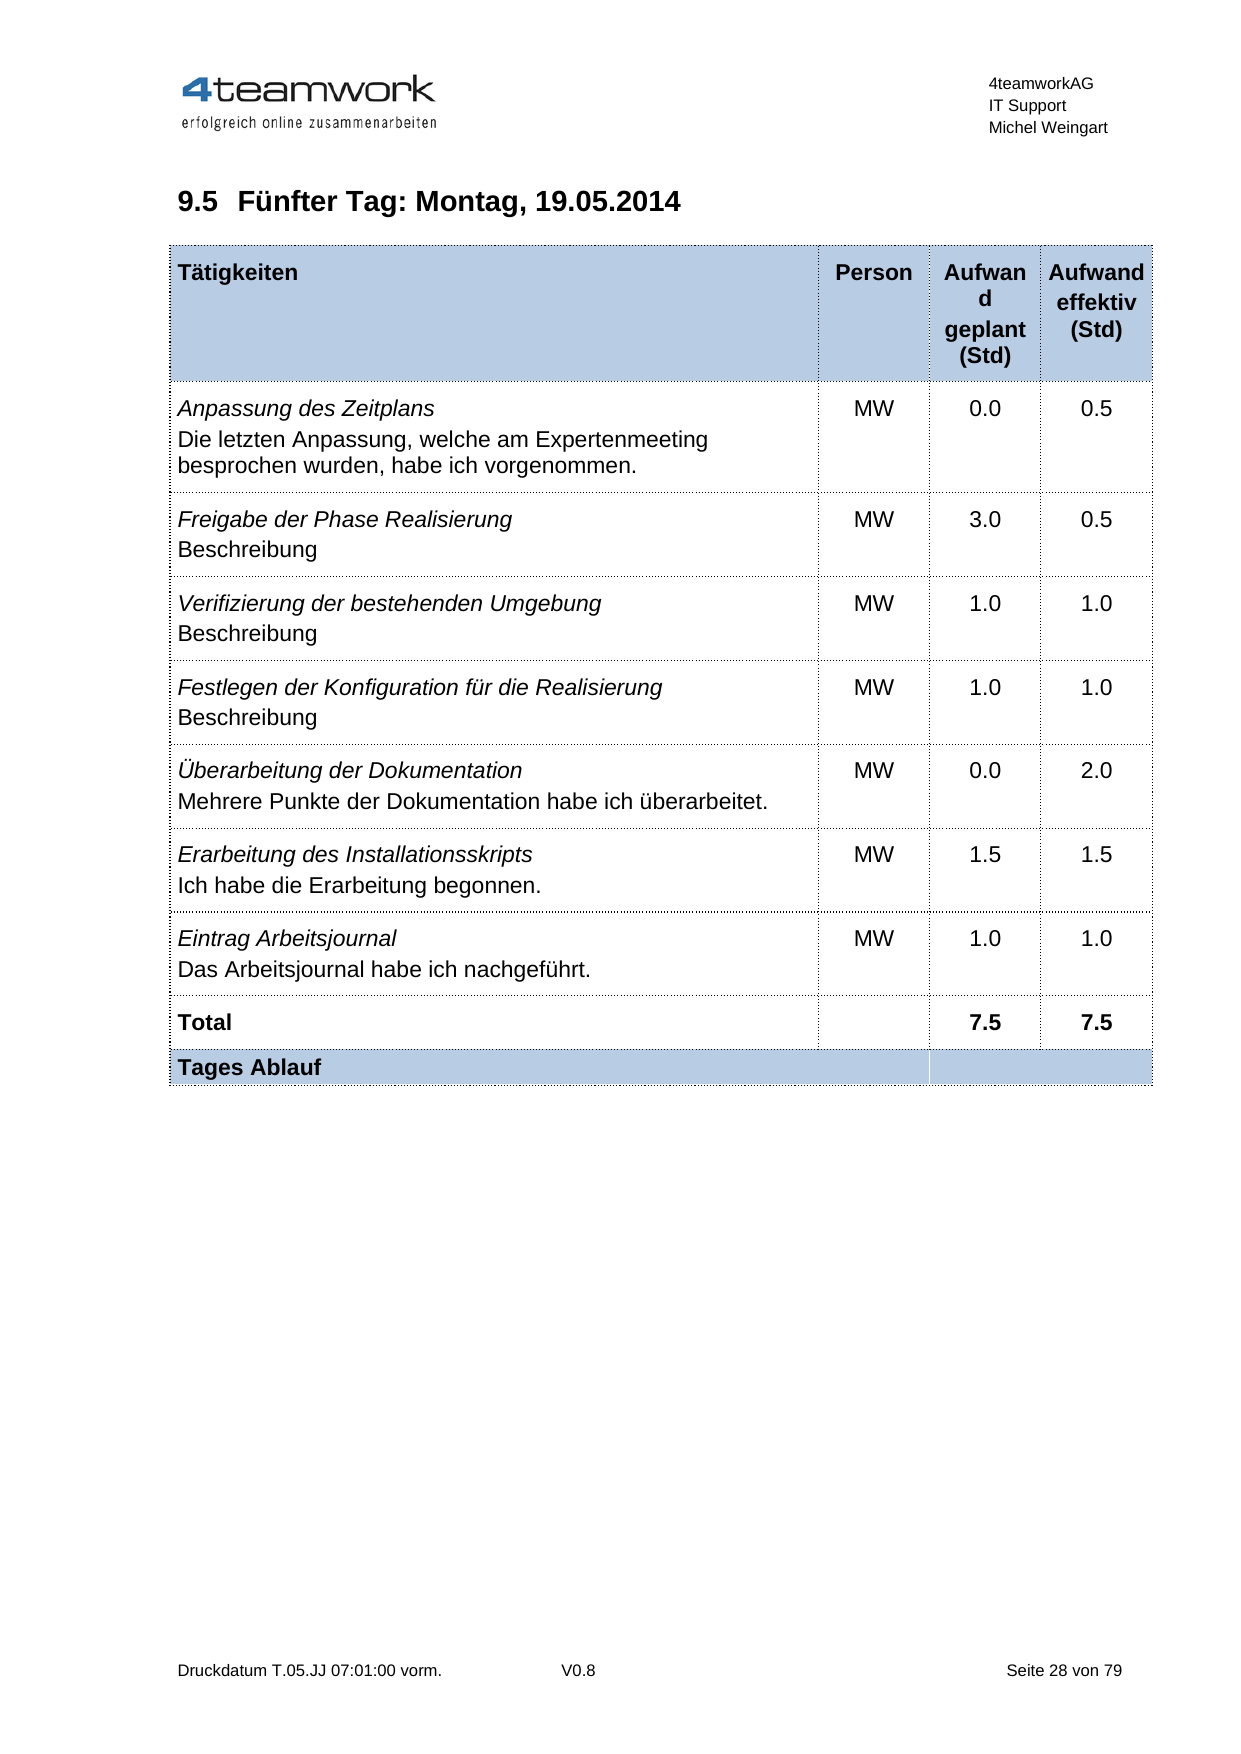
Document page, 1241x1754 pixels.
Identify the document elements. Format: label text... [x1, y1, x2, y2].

picture [177, 69, 440, 134]
table_cell [1041, 1049, 1152, 1084]
table_cell 0.5 [1041, 492, 1152, 576]
table_cell 1.0 [930, 576, 1041, 659]
table_cell 1.0 [1041, 911, 1152, 995]
table_cell MW [818, 576, 929, 659]
table_cell 1.0 [930, 660, 1041, 743]
table_cell Tages Ablauf [170, 1049, 818, 1084]
table_cell 3.0 [930, 492, 1041, 576]
table_cell 1.0 [1041, 576, 1152, 659]
table_cell 1.5 [1041, 828, 1152, 911]
table_cell 0.0 [930, 381, 1041, 492]
table_cell 1.5 [930, 828, 1041, 911]
table_cell MW [818, 828, 929, 911]
table_cell MW [818, 744, 929, 827]
table_cell Festlegen der Konfiguration für die Realisierung Beschreibung [170, 660, 818, 743]
table_header Person [818, 245, 929, 381]
table_cell 1.0 [1041, 660, 1152, 743]
table_cell MW [818, 492, 929, 576]
table_cell 0.5 [1041, 381, 1152, 492]
table_cell 0.0 [930, 744, 1041, 827]
table_cell Verifizierung der bestehenden Umgebung Beschreibung [170, 576, 818, 659]
table_cell [818, 1049, 929, 1084]
table_cell [930, 1049, 1041, 1084]
table_header Aufwand effektiv (Std) [1041, 245, 1152, 381]
table_cell Freigabe der Phase Realisierung Beschreibung [170, 492, 818, 576]
table_cell Erarbeitung des Installationsskripts Ich habe die Erarbeitung begonnen. [170, 828, 818, 911]
table_cell Anpassung des Zeitplans Die letzten Anpassung, welche am Expertenmeeting besprochen wurden, habe ich vorgenommen. [170, 381, 818, 492]
table_cell 2.0 [1041, 744, 1152, 827]
table_header Aufwand geplant (Std) [930, 245, 1041, 381]
table_cell 7.5 [930, 995, 1041, 1049]
table_cell 7.5 [1041, 995, 1152, 1049]
table_cell Total [170, 995, 818, 1049]
table_header Tätigkeiten [170, 245, 818, 381]
table_cell [818, 995, 929, 1049]
table_cell MW [818, 381, 929, 492]
table_cell MW [818, 660, 929, 743]
table_cell MW [818, 911, 929, 995]
table_cell Überarbeitung der Dokumentation Mehrere Punkte der Dokumentation habe ich überarbeitet. [170, 744, 818, 827]
table_cell 1.0 [930, 911, 1041, 995]
subtitle Fünfter Tag: Montag, 19.05.2014 [177, 184, 1122, 217]
table_cell Eintrag Arbeitsjournal Das Arbeitsjournal habe ich nachgeführt. [170, 911, 818, 995]
